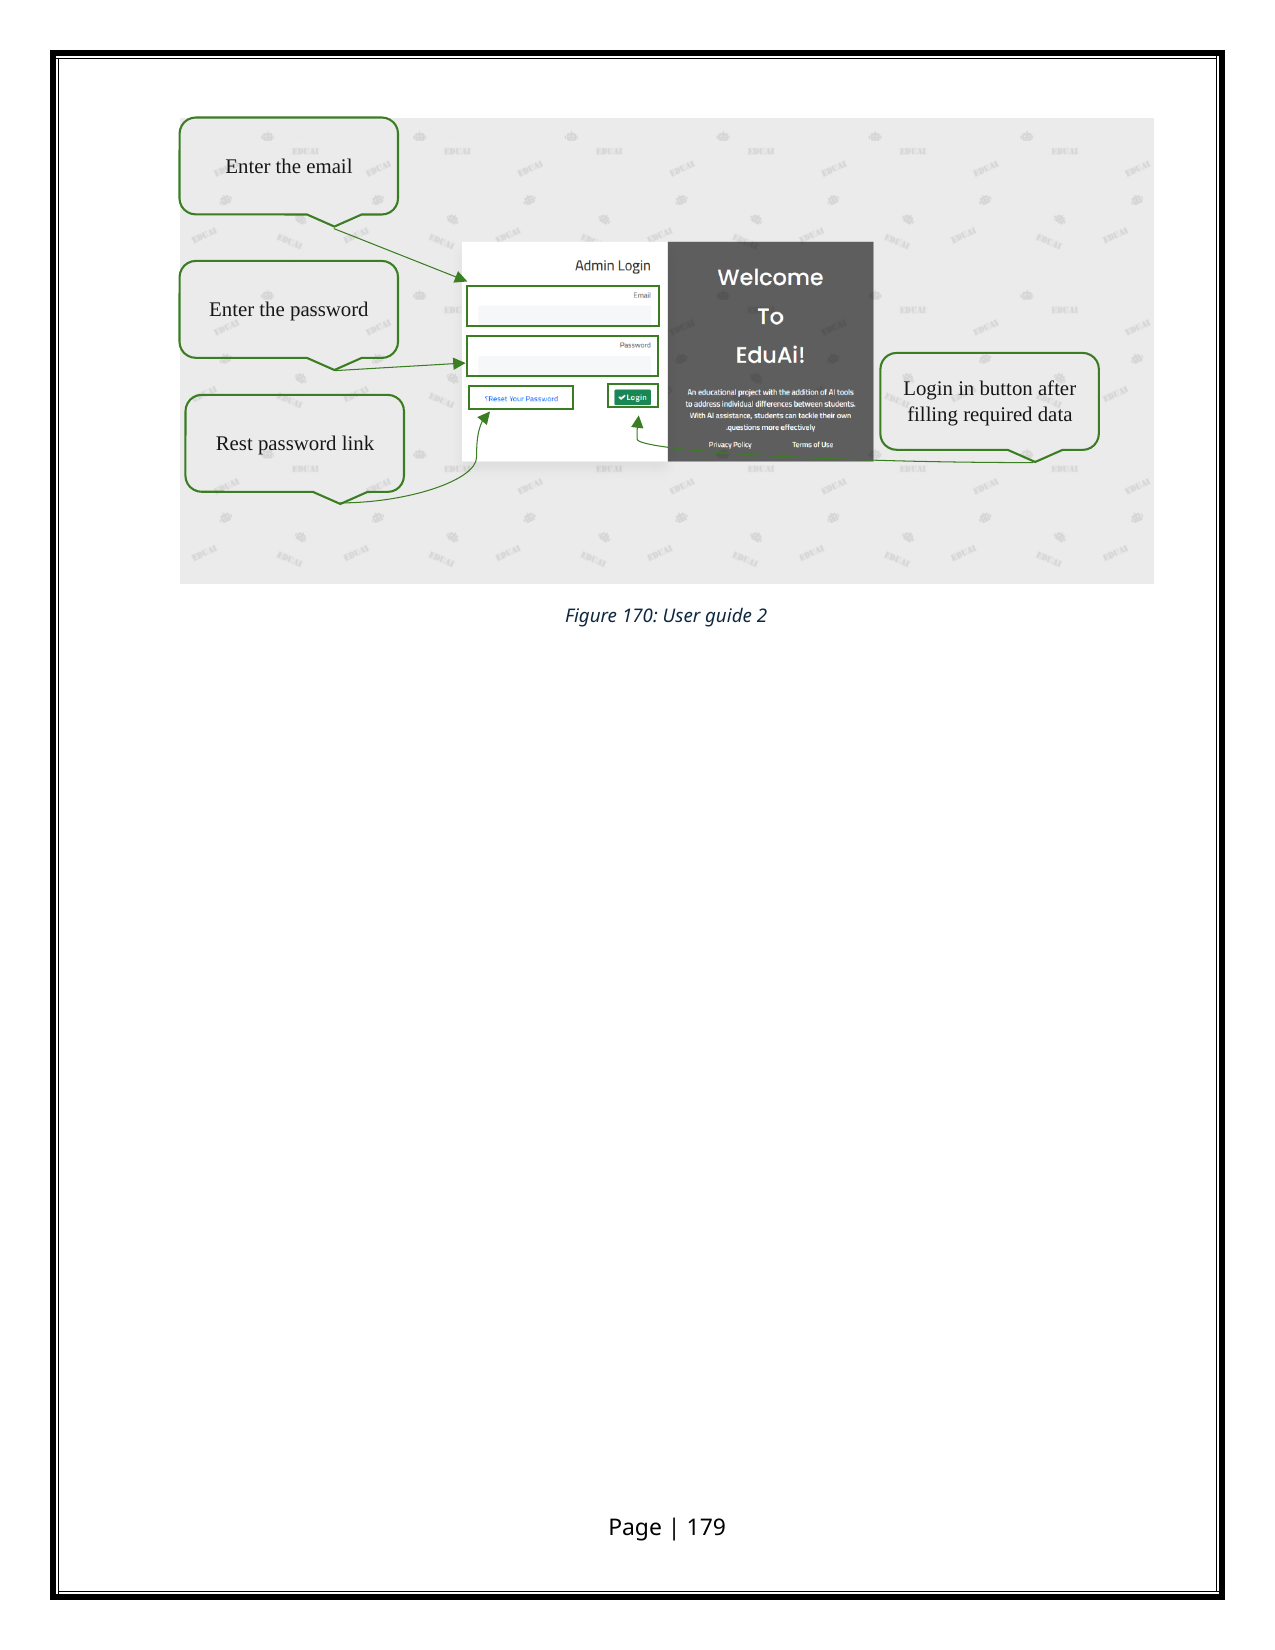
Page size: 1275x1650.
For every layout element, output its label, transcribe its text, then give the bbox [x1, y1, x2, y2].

picture [180, 118, 1155, 584]
text Figure 170: User guide 2 [177, 602, 1157, 628]
picture [468, 337, 657, 375]
picture [181, 262, 396, 368]
picture [181, 119, 396, 225]
